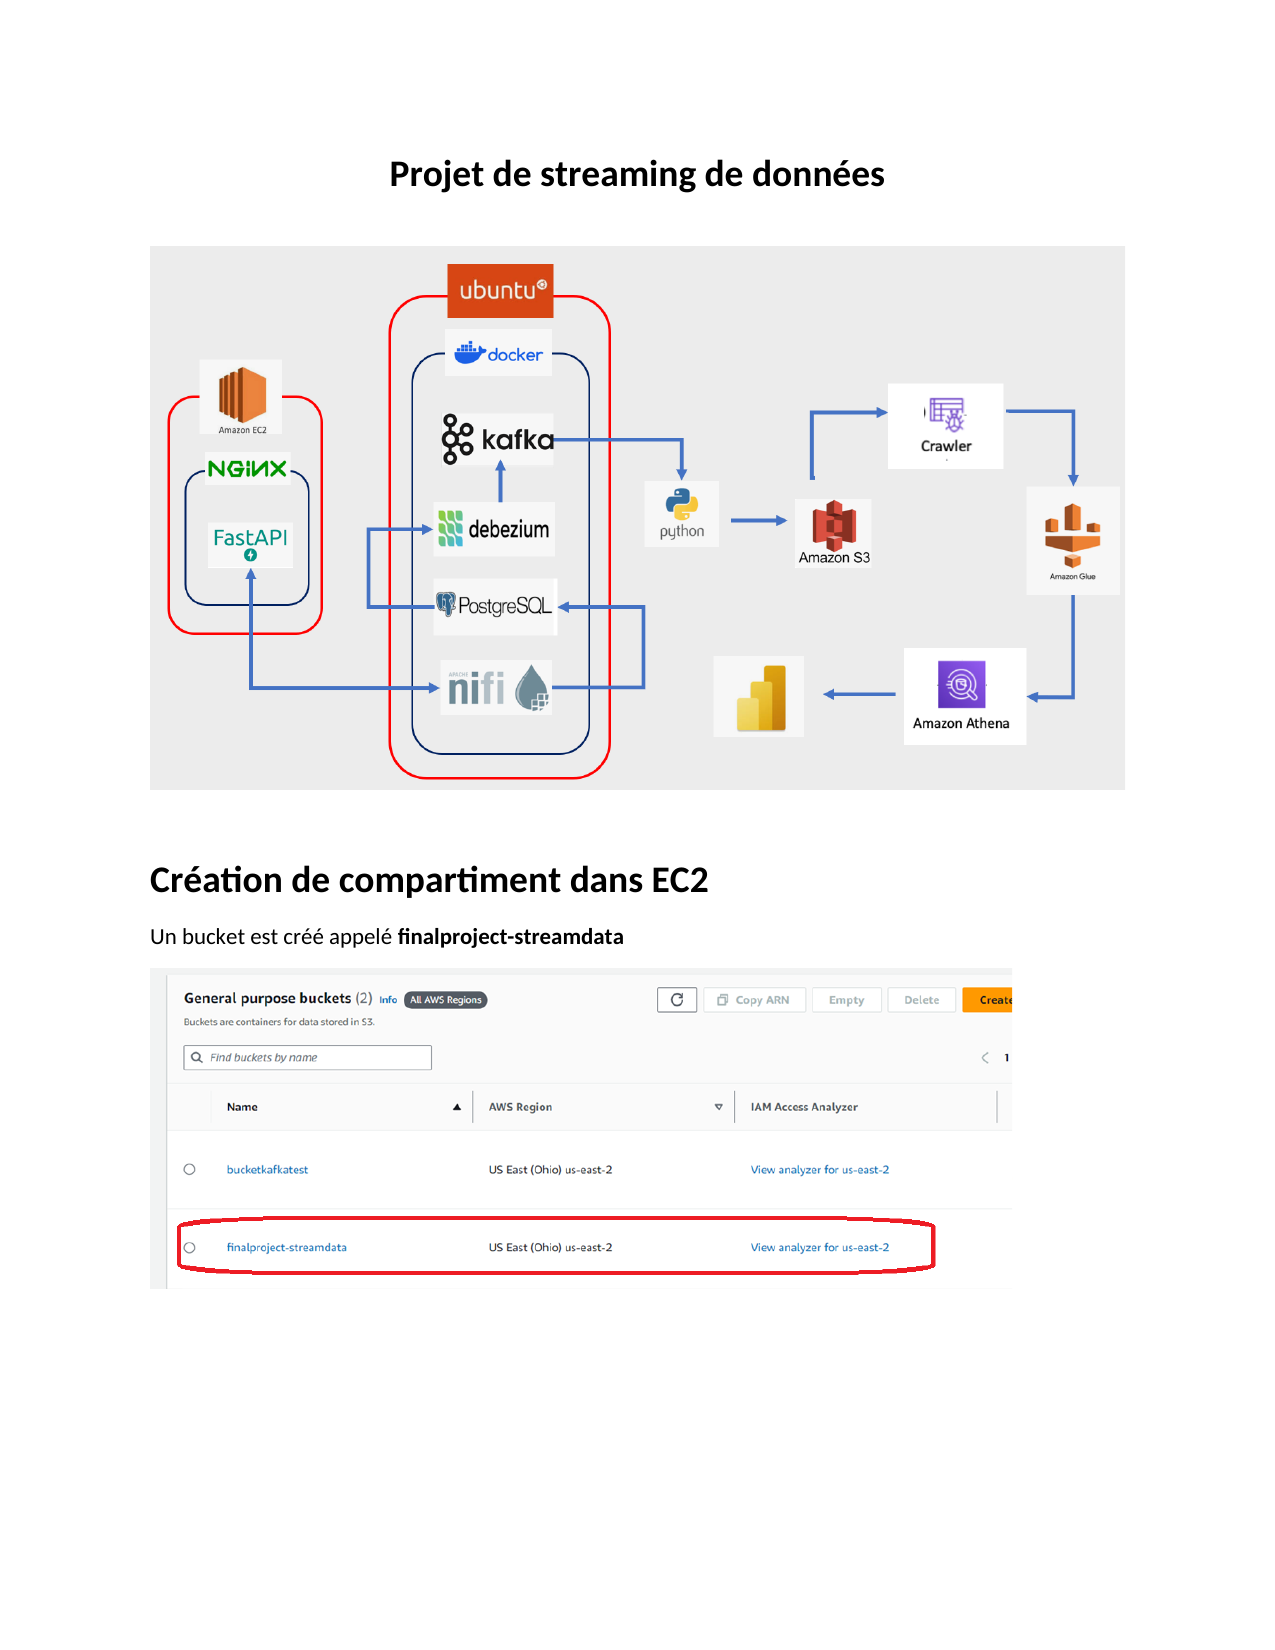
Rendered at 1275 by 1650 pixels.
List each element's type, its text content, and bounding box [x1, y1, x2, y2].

picture [150, 246, 1125, 790]
text Création de compartiment dans EC2 [150, 856, 1125, 902]
text Projet de streaming de données [150, 150, 1125, 196]
text Un bucket est créé appelé finalproject-streamdata [150, 922, 1125, 950]
picture [150, 968, 1013, 1289]
